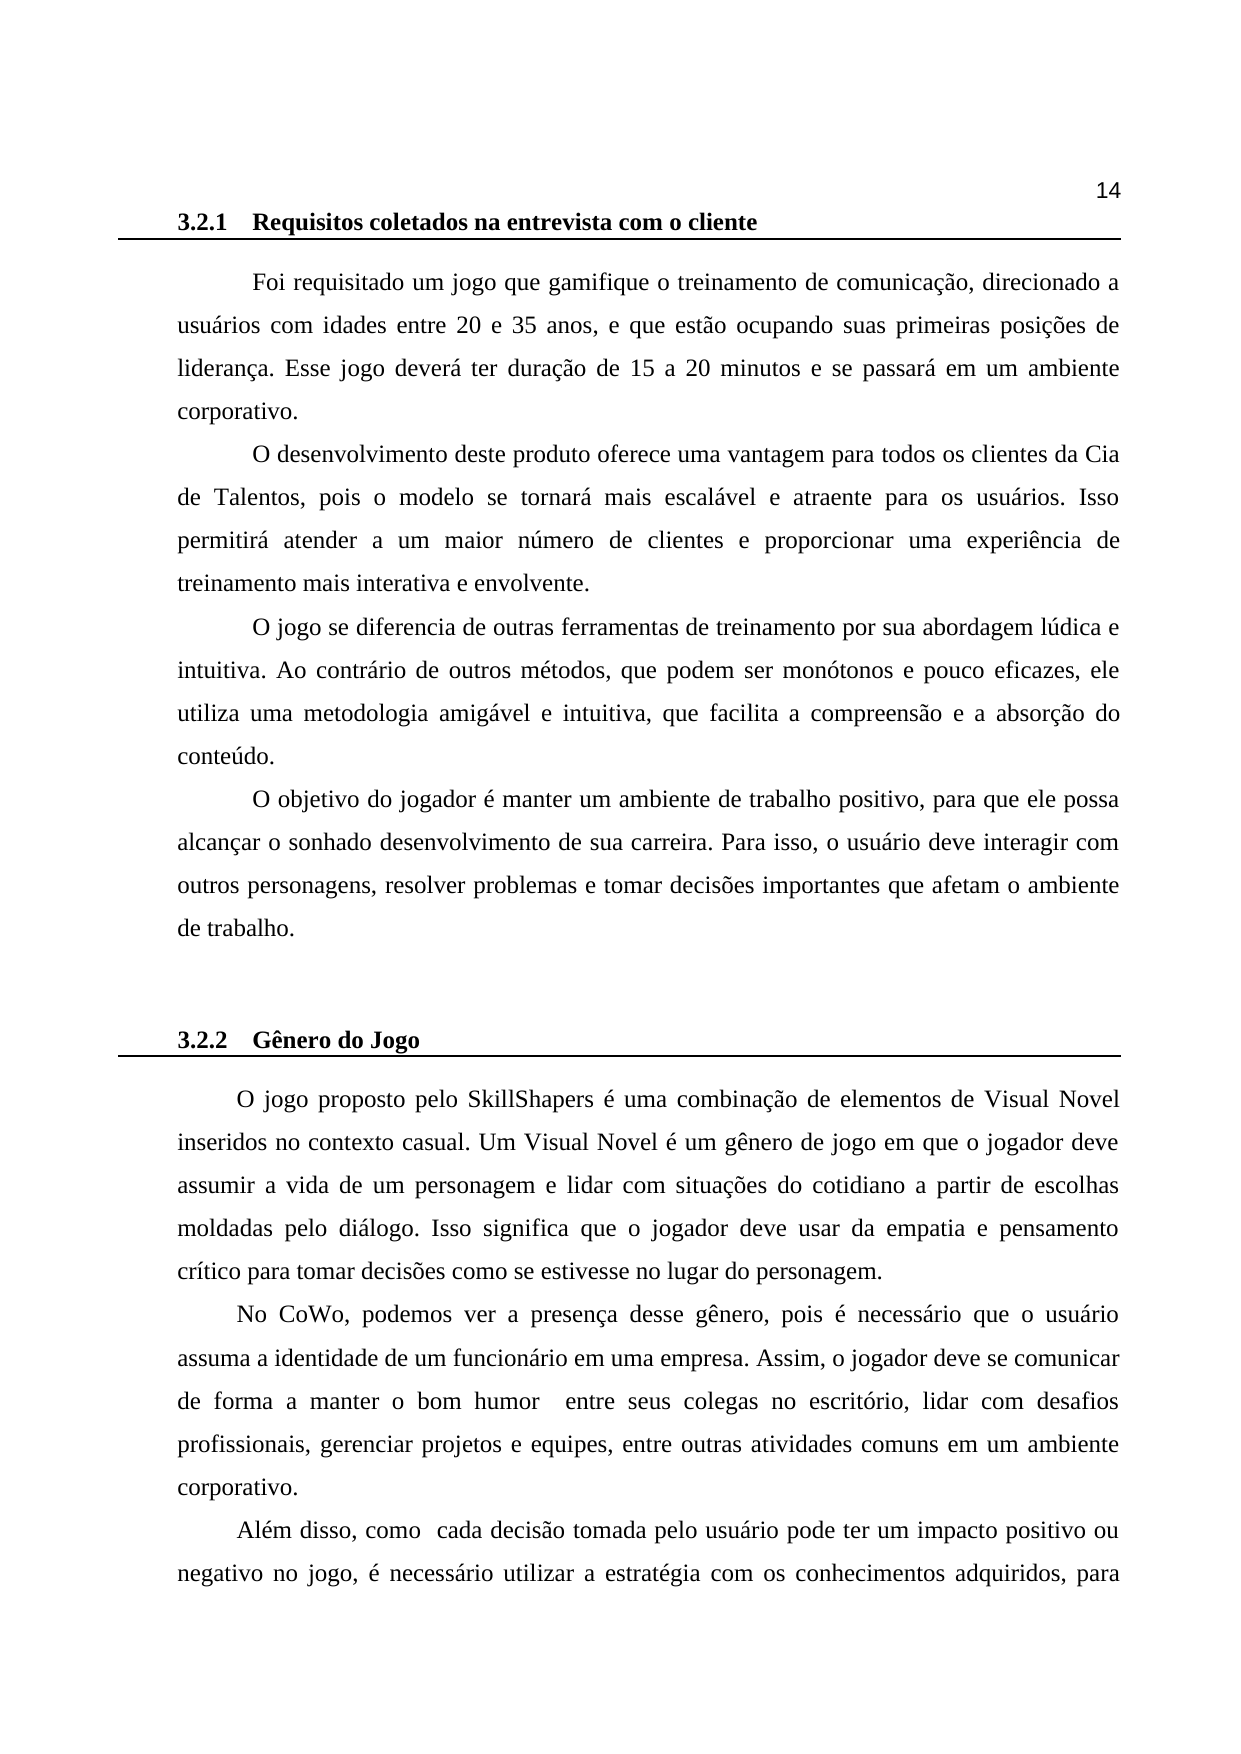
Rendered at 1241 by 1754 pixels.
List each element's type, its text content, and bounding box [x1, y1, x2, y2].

list Requisitos coletados na entrevista com o cliente [118, 207, 1121, 238]
text Foi requisitado um jogo que gamifique o treinamento de comunicação, direcionado a usuários com idades entre 20 e 35 anos, e que estão ocupando suas primeiras posições de liderança. Esse jogo deverá ter duração de 15 a 20 minutos e se passará em um ambiente corporativo. [177, 267, 1121, 425]
text O desenvolvimento deste produto oferece uma vantagem para todos os clientes da Cia de Talentos, pois o modelo se tornará mais escalável e atraente para os usuários. Isso permitirá atender a um maior número de clientes e proporcionar uma experiência de treinamento mais interativa e envolvente. [177, 439, 1121, 597]
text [177, 1515, 1121, 1587]
list Gênero do Jogo [118, 1025, 1121, 1055]
text O jogo se diferencia de outras ferramentas de treinamento por sua abordagem lúdica e intuitiva. Ao contrário de outros métodos, que podem ser monótonos e pouco eficazes, ele utiliza uma metodologia amigável e intuitiva, que facilita a compreensão e a absorção do conteúdo. [177, 612, 1121, 770]
text No CoWo, podemos ver a presença desse gênero, pois é necessário que o usuário assuma a identidade de um funcionário em uma empresa. Assim, o jogador deve se comunicar de forma a manter o bom humor entre seus colegas no escritório, lidar com desafios profissionais, gerenciar projetos e equipes, entre outras atividades comuns em um ambiente corporativo. [177, 1299, 1121, 1501]
text O jogo proposto pelo SkillShapers é uma combinação de elementos de Visual Novel inseridos no contexto casual. Um Visual Novel é um gênero de jogo em que o jogador deve assumir a vida de um personagem e lidar com situações do cotidiano a partir de escolhas moldadas pelo diálogo. Isso significa que o jogador deve usar da empatia e pensamento crítico para tomar decisões como se estivesse no lugar do personagem. [177, 1084, 1121, 1285]
text O objetivo do jogador é manter um ambiente de trabalho positivo, para que ele possa alcançar o sonhado desenvolvimento de sua carreira. Para isso, o usuário deve interagir com outros personagens, resolver problemas e tomar decisões importantes que afetam o ambiente de trabalho. [177, 784, 1121, 942]
